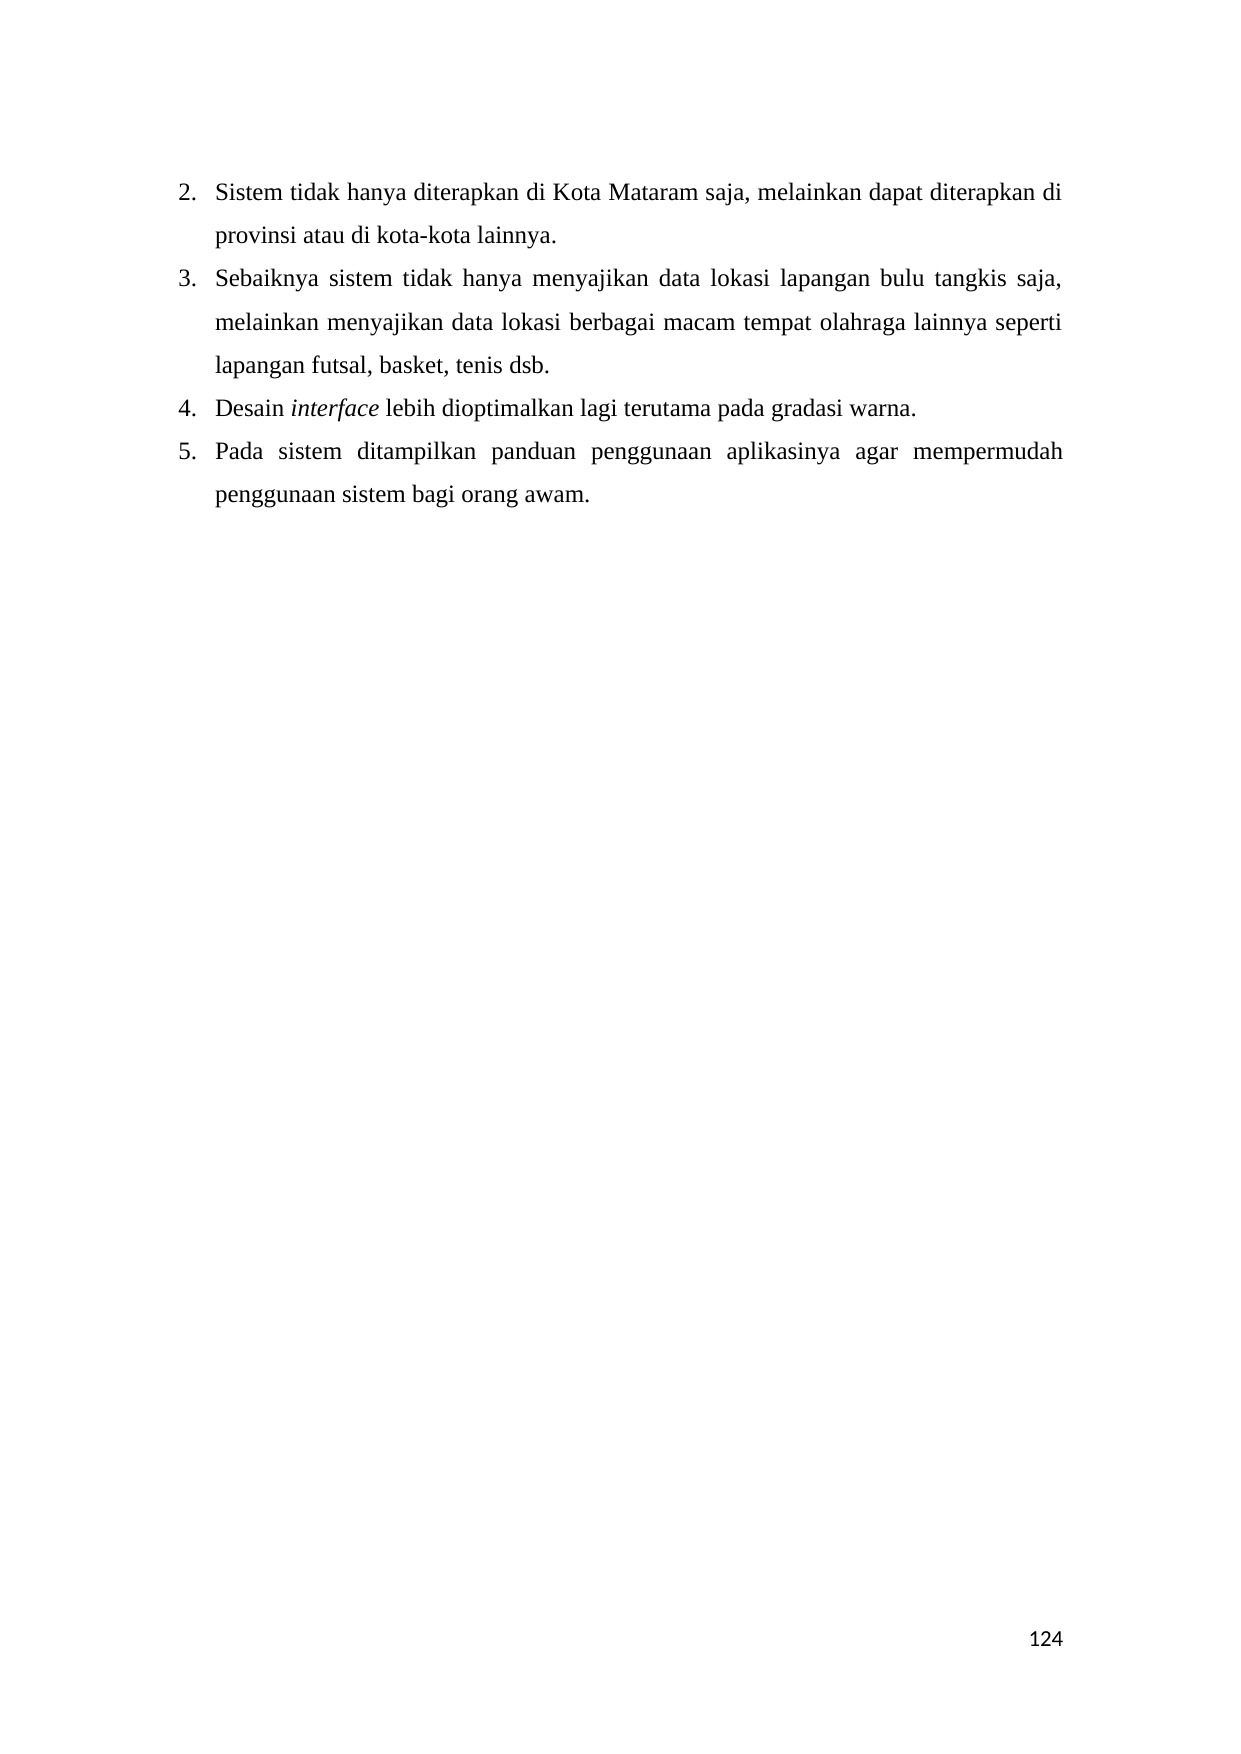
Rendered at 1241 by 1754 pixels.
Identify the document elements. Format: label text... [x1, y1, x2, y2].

list Sistem tidak hanya diterapkan di Kota Mataram saja, melainkan dapat diterapkan di provinsi atau di kota-kota lainnya. [178, 177, 1063, 249]
list Pada sistem ditampilkan panduan penggunaan aplikasinya agar mempermudah penggunaan sistem bagi orang awam. [178, 436, 1063, 508]
list Desain interface lebih dioptimalkan lagi terutama pada gradasi warna. [178, 393, 1063, 422]
list Sebaiknya sistem tidak hanya menyajikan data lokasi lapangan bulu tangkis saja, melainkan menyajikan data lokasi berbagai macam tempat olahraga lainnya seperti lapangan futsal, basket, tenis dsb. [178, 263, 1063, 378]
